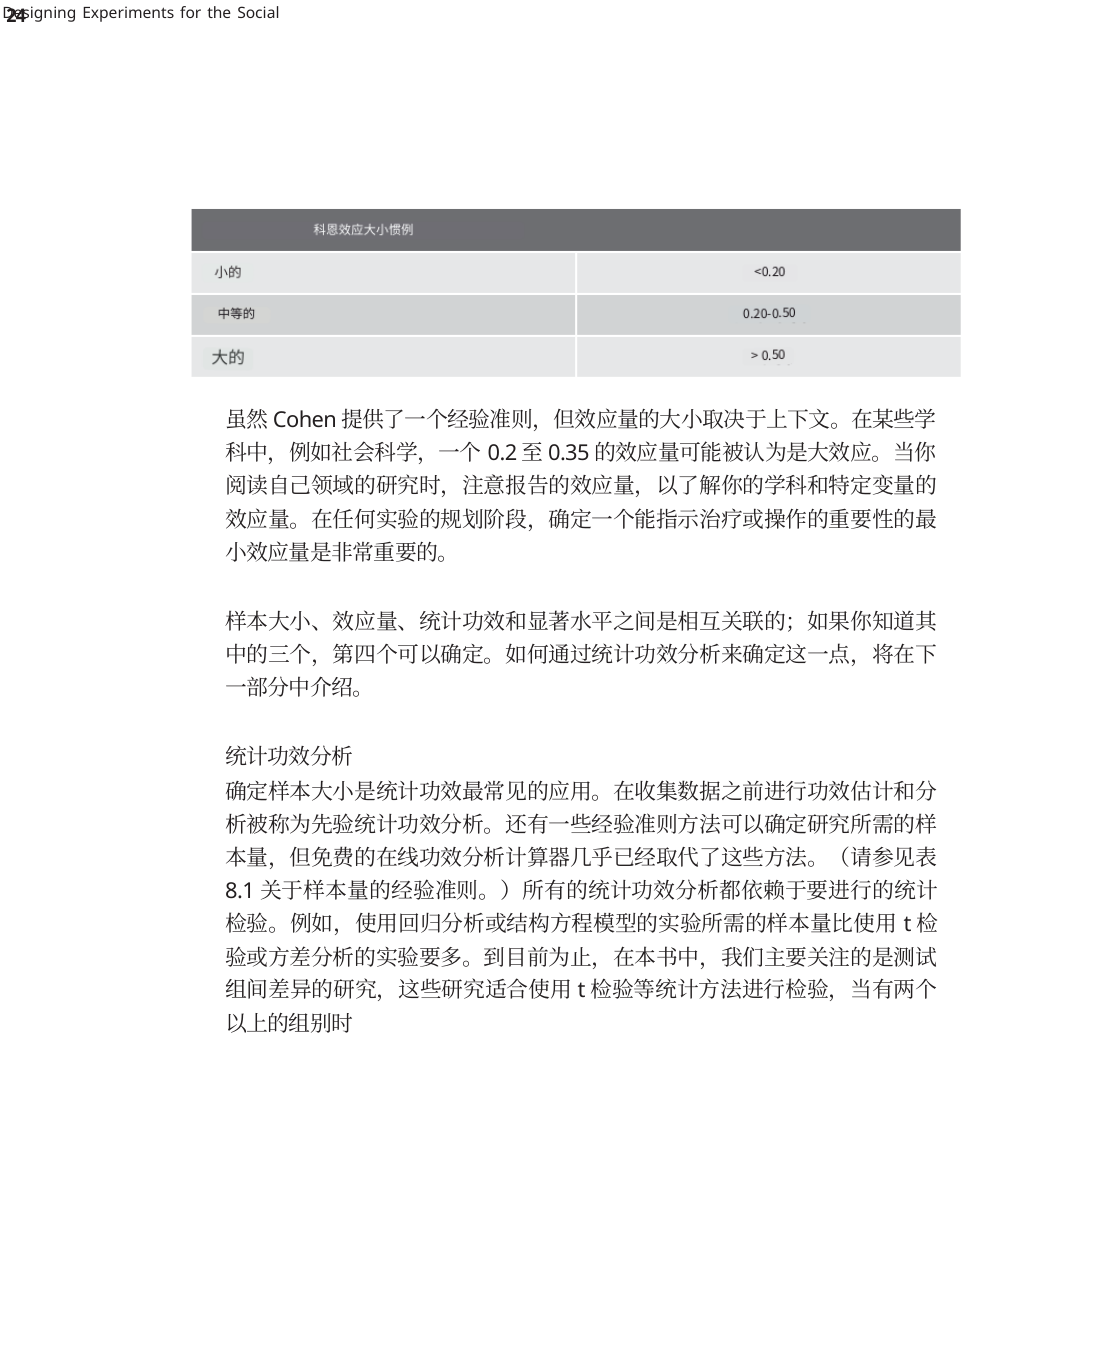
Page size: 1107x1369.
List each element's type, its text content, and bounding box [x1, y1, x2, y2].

text 统计功效分析 [225, 739, 938, 770]
picture [152, 166, 992, 401]
text 样本大小、效应量、统计功效和显著水平之间是相互关联的；如果你知道其中的三个，第四个可以确定。如何通过统计功效分析来确定这一点，将在下一部分中介绍。 [225, 604, 938, 701]
text 虽然Cohen提供了一个经验准则，但效应量的大小取决于上下文。在某些学科中，例如社会科学，一个0.2至0.35的效应量可能被认为是大效应。当你阅读自己领域的研究时，注意报告的效应量，以了解你的学科和特定变量的效应量。在任何实验的规划阶段，确定一个能指示治疗或操作的重要性的最小效应量是非常重要的。 [225, 402, 938, 566]
text 确定样本大小是统计功效最常见的应用。在收集数据之前进行功效估计和分析被称为先验统计功效分析。还有一些经验准则方法可以确定研究所需的样本量，但免费的在线功效分析计算器几乎已经取代了这些方法。（请参见表8.1关于样本量的经验准则。）所有的统计功效分析都依赖于要进行的统计检验。例如，使用回归分析或结构方程模型的实验所需的样本量比使用t检验或方差分析的实验要多。到目前为止，在本书中，我们主要关注的是测试组间差异的研究，这些研究适合使用t检验等统计方法进行检验，当有两个以上的组别时 [225, 774, 938, 1037]
